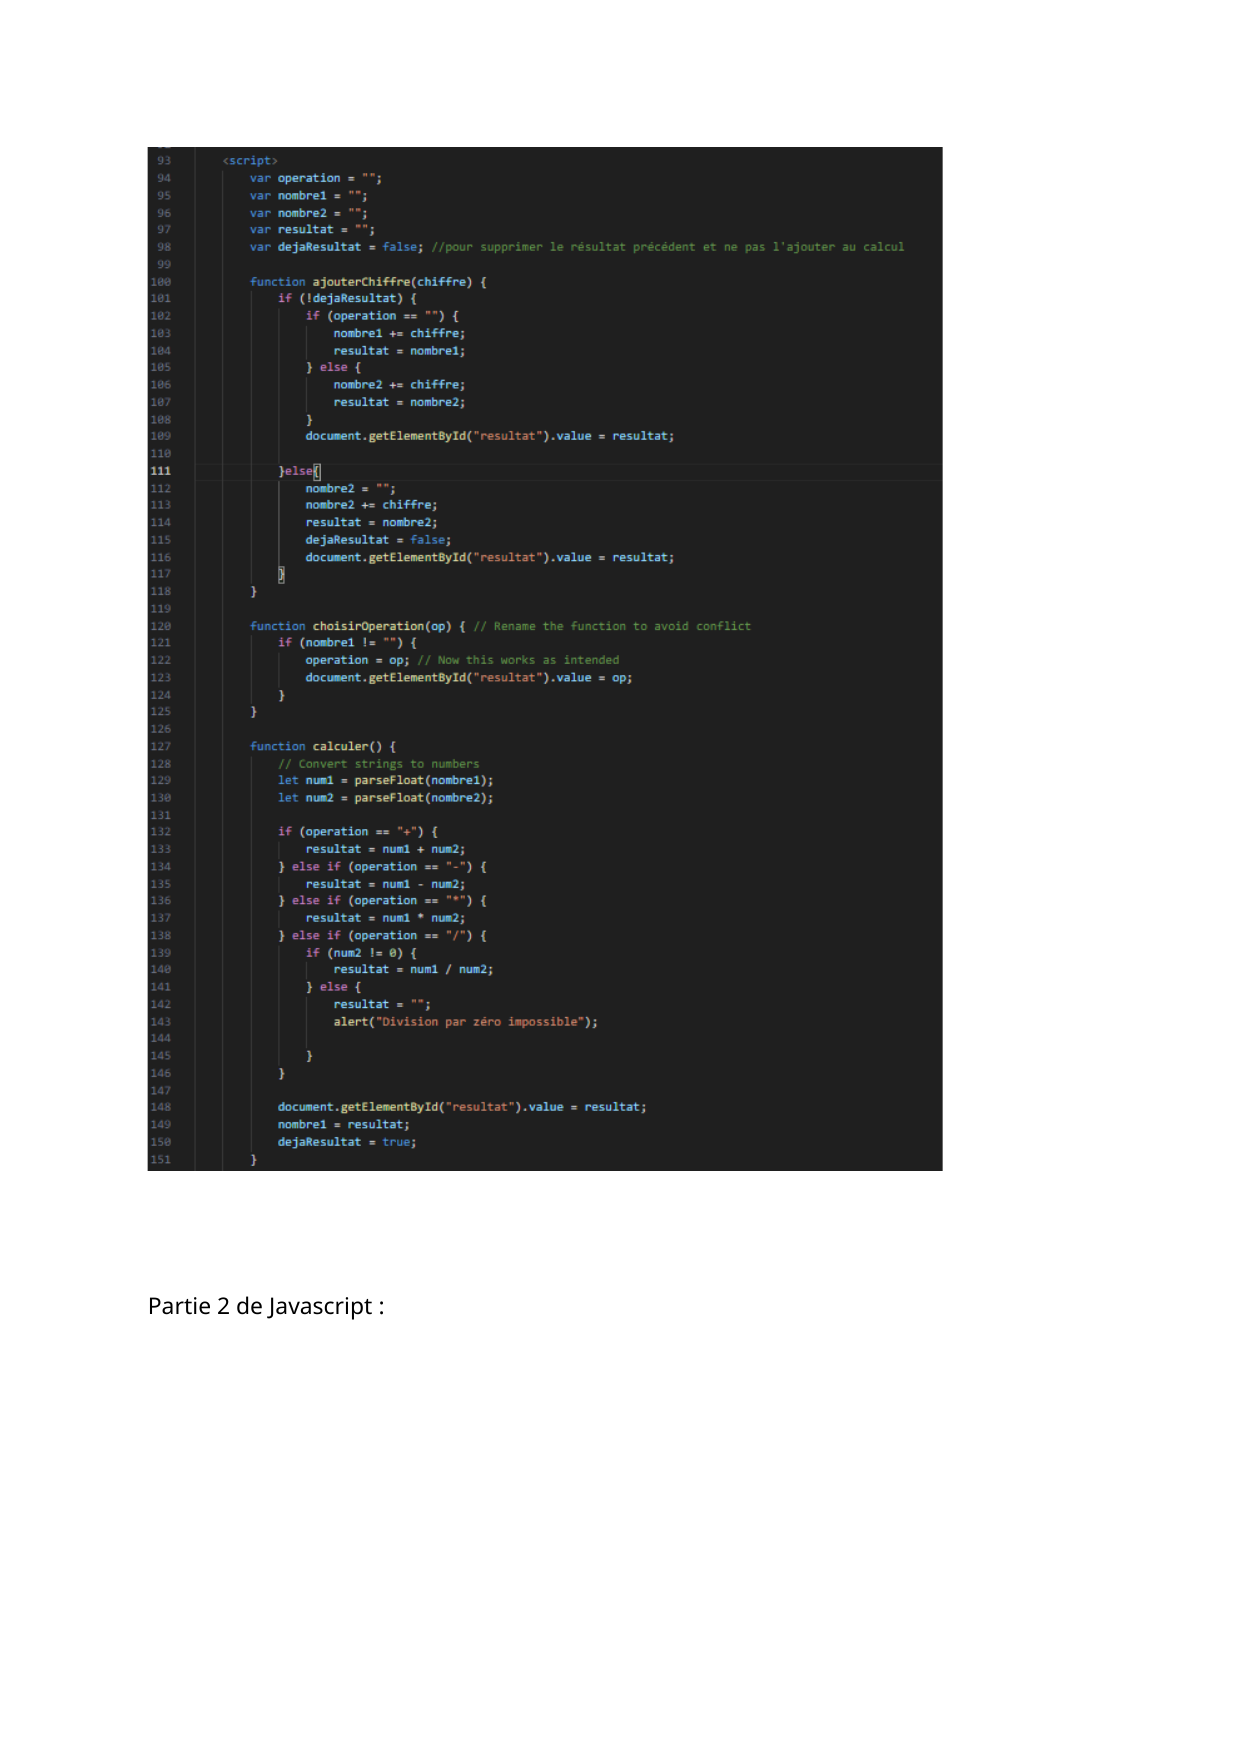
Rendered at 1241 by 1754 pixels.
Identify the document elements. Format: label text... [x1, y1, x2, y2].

picture [147, 147, 943, 1171]
text Partie 2 de Javascript : [148, 1290, 1093, 1321]
